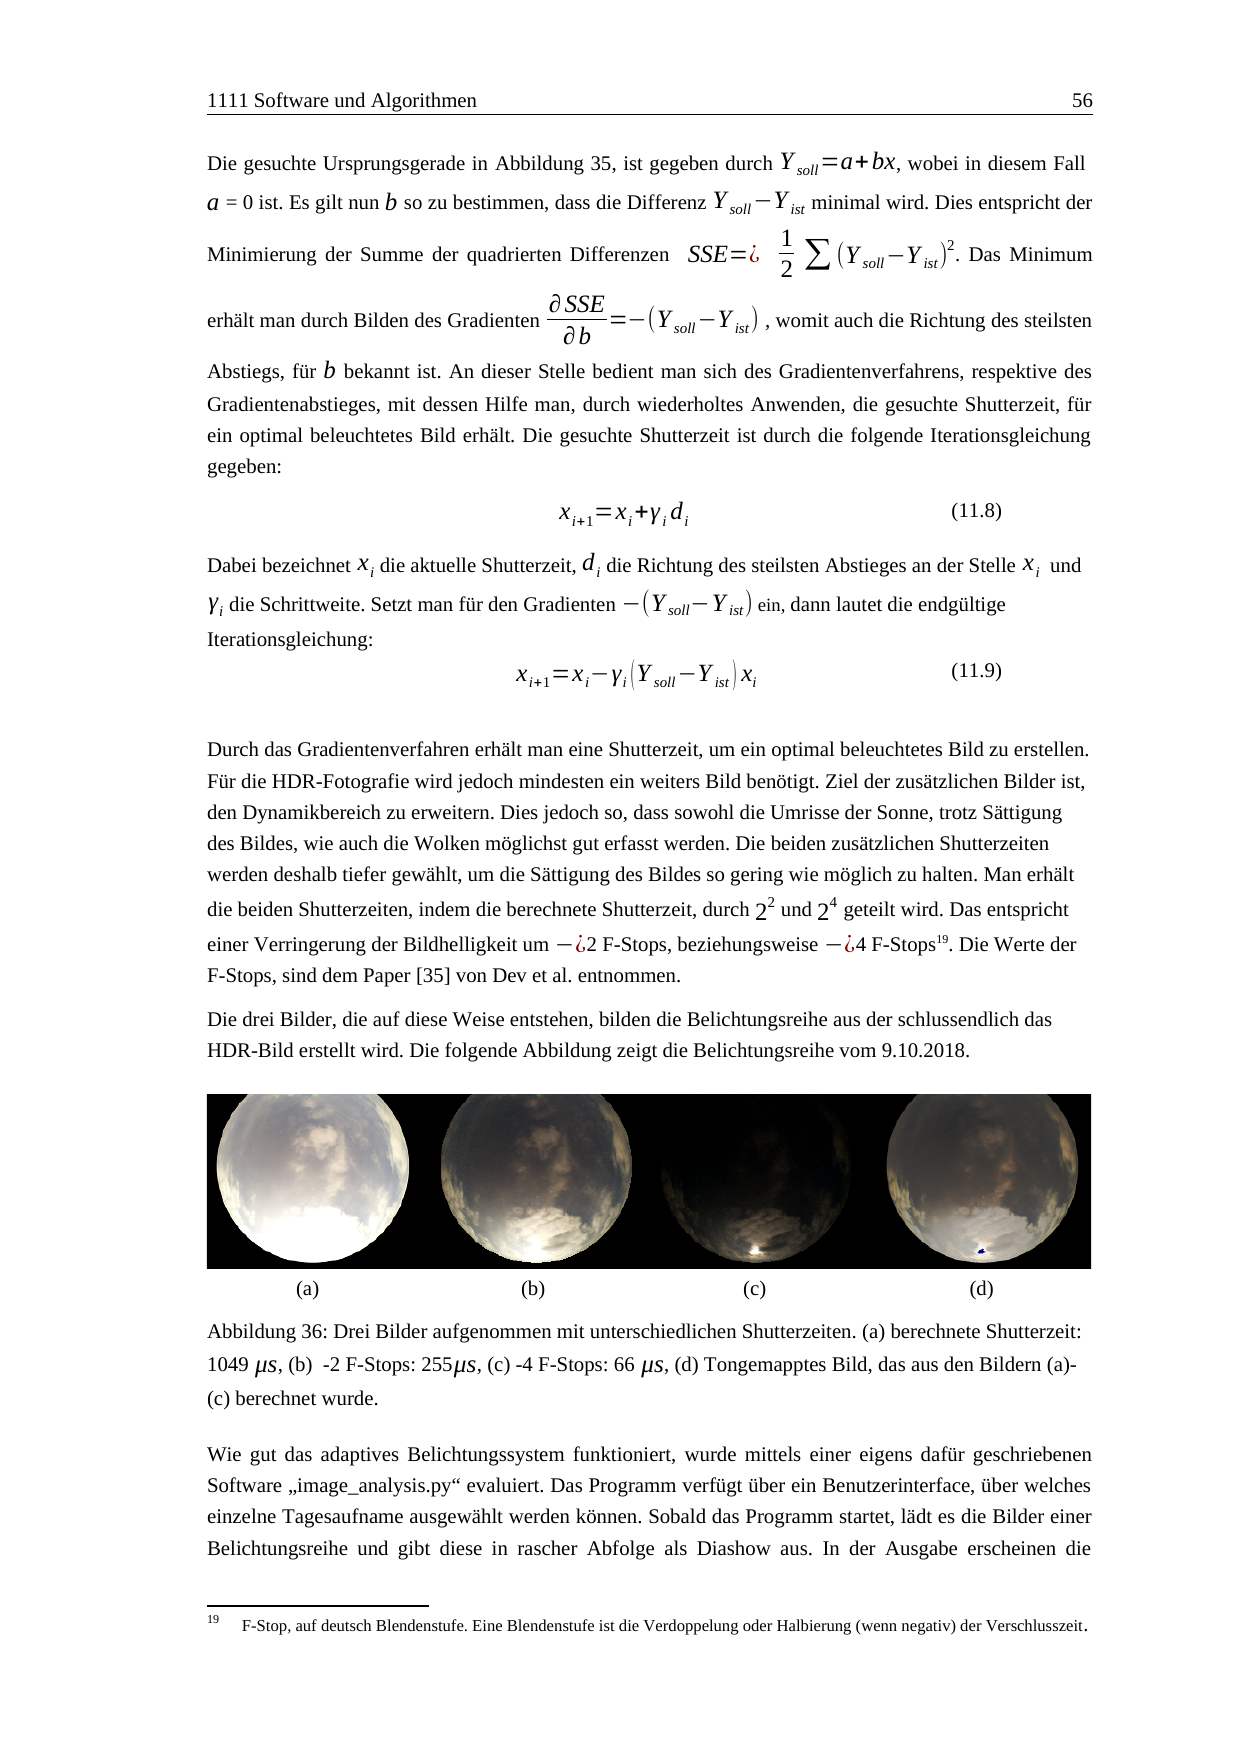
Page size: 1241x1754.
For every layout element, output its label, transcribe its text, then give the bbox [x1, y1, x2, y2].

text Durch das Gradientenverfahren erhält man eine Shutterzeit, um ein optimal beleuchtetes Bild zu erstellen. Für die HDR-Fotografie wird jedoch mindesten ein weiters Bild benötigt. Ziel der zusätzlichen Bilder ist, den Dynamikbereich zu erweitern. Dies jedoch so, dass sowohl die Umrisse der Sonne, trotz Sättigung des Bildes, wie auch die Wolken möglichst gut erfasst werden. Die beiden zusätzlichen Shutterzeiten werden deshalb tiefer gewählt, um die Sättigung des Bildes so gering wie möglich zu halten. Man erhält die beiden Shutterzeiten, indem die berechnete Shutterzeit, durch und geteilt wird. Das entspricht einer Verringerung der Bildhelligkeit um 2 F-Stops, beziehungsweise 4 F-Stops. Die Werte der F-Stops, sind dem Paper [35] von Dev et al. entnommen. [207, 737, 1093, 987]
table_header [206, 658, 951, 700]
table_header [206, 498, 951, 537]
picture [206, 1094, 1092, 1269]
text Dabei bezeichnet die aktuelle Shutterzeit, die Richtung des steilsten Abstieges an der Stelle und die Schrittweite. Setzt man für den Gradienten ein, dann lautet die endgültige Iterationsgleichung: [207, 549, 1093, 651]
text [207, 1442, 1093, 1559]
text Die gesuchte Ursprungsgerade in Abbildung 34, ist gegeben durch , wobei in diesem Fall = 0 ist. Es gilt nun so zu bestimmen, dass die Differenz minimal wird. Dies entspricht der Minimierung der Summe der quadrierten Differenzen . Das Minimum erhält man durch Bilden des Gradienten , womit auch die Richtung des steilsten Abstiegs, für bekannt ist. An dieser Stelle bedient man sich des Gradientenverfahrens, respektive des Gradientenabstieges, mit dessen Hilfe man, durch wiederholtes Anwenden, die gesuchte Shutterzeit, für ein optimal beleuchtetes Bild erhält. Die gesuchte Shutterzeit ist durch die folgende Iterationsgleichung gegeben: [207, 148, 1093, 478]
list (b) (c) (d) [296, 1276, 1093, 1300]
text Die drei Bilder, die auf diese Weise entstehen, bilden die Belichtungsreihe aus der schlussendlich das HDR-Bild erstellt wird. Die folgende Abbildung zeigt die Belichtungsreihe vom 9.10.2018. [207, 1007, 1093, 1062]
text Abbildung 36: Drei Bilder aufgenommen mit unterschiedlichen Shutterzeiten. (a) berechnete Shutterzeit: 1049 , (b) -2 F-Stops: 255, (c) -4 F-Stops: 66 , (d) Tongemapptes Bild, das aus den Bildern (a)-(c) berechnet wurde. [207, 1319, 1093, 1409]
